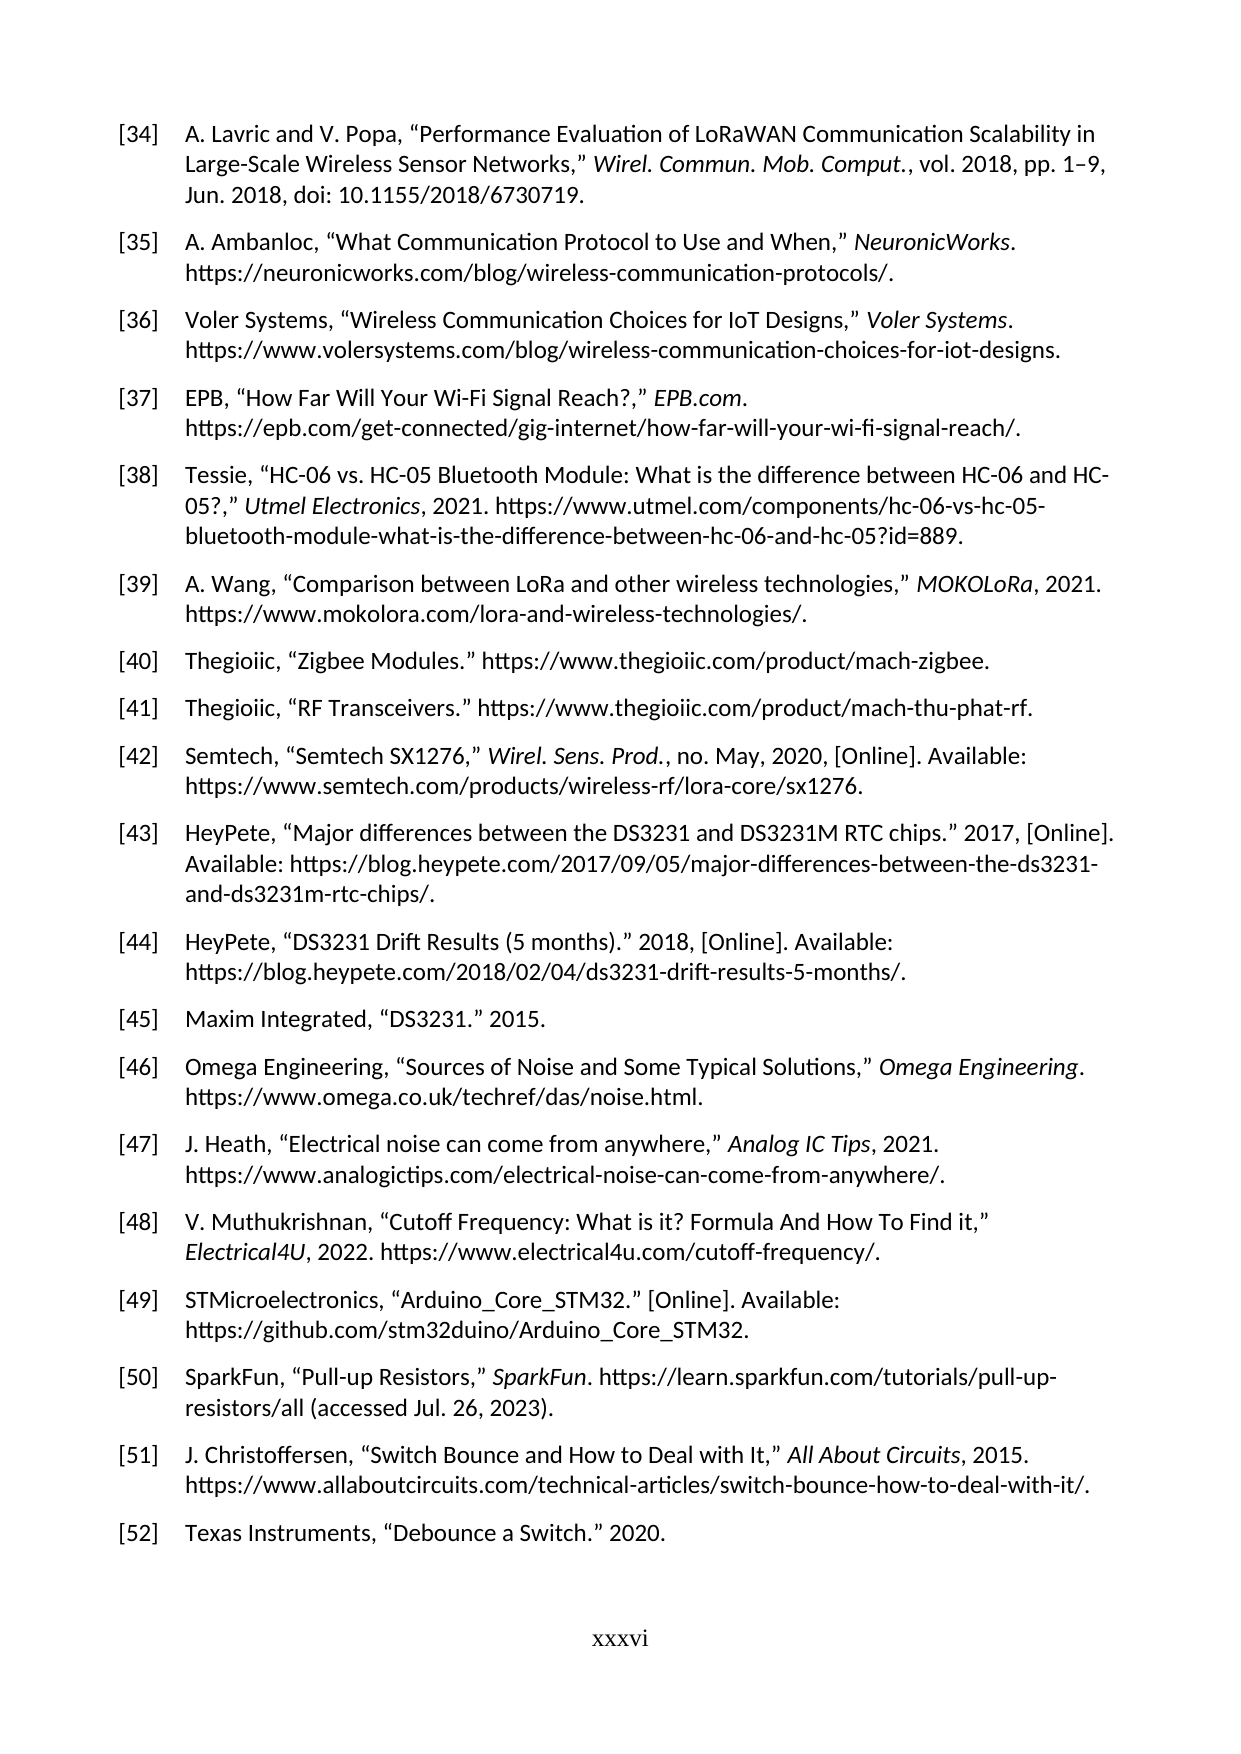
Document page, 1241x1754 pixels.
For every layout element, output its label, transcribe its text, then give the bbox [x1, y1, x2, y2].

text [48] V. Muthukrishnan, “Cutoff Frequency: What is it? Formula And How To Find it,” Electrical4U, 2022. https://www.electrical4u.com/cutoff-frequency/. [118, 1206, 1122, 1267]
text [35] A. Ambanloc, “What Communication Protocol to Use and When,” NeuronicWorks. https://neuronicworks.com/blog/wireless-communication-protocols/. [118, 226, 1122, 287]
text [40] Thegioiic, “Zigbee Modules.” https://www.thegioiic.com/product/mach-zigbee. [118, 645, 1122, 676]
text [41] Thegioiic, “RF Transceivers.” https://www.thegioiic.com/product/mach-thu-phat-rf. [118, 693, 1122, 723]
text [49] STMicroelectronics, “Arduino_Core_STM32.” [Online]. Available: https://github.com/stm32duino/Arduino_Core_STM32. [118, 1284, 1122, 1345]
text [36] Voler Systems, “Wireless Communication Choices for IoT Designs,” Voler Systems. https://www.volersystems.com/blog/wireless-communication-choices-for-iot-designs. [118, 304, 1122, 365]
text [45] Maxim Integrated, “DS3231.” 2015. [118, 1003, 1122, 1034]
text [47] J. Heath, “Electrical noise can come from anywhere,” Analog IC Tips, 2021. https://www.analogictips.com/electrical-noise-can-come-from-anywhere/. [118, 1128, 1122, 1189]
text [38] Tessie, “HC-06 vs. HC-05 Bluetooth Module: What is the difference between HC-06 and HC-05?,” Utmel Electronics, 2021. https://www.utmel.com/components/hc-06-vs-hc-05-bluetooth-module-what-is-the-difference-between-hc-06-and-hc-05?id=889. [118, 459, 1122, 551]
text [34] A. Lavric and V. Popa, “Performance Evaluation of LoRaWAN Communication Scalability in Large-Scale Wireless Sensor Networks,” Wirel. Commun. Mob. Comput., vol. 2018, pp. 1–9, Jun. 2018, doi: 10.1155/2018/6730719. [118, 118, 1122, 210]
text [51] J. Christoffersen, “Switch Bounce and How to Deal with It,” All About Circuits, 2015. https://www.allaboutcircuits.com/technical-articles/switch-bounce-how-to-deal-with-it/. [118, 1439, 1122, 1500]
text [39] A. Wang, “Comparison between LoRa and other wireless technologies,” MOKOLoRa, 2021. https://www.mokolora.com/lora-and-wireless-technologies/. [118, 568, 1122, 629]
text [52] Texas Instruments, “Debounce a Switch.” 2020. [118, 1517, 1122, 1547]
text [44] HeyPete, “DS3231 Drift Results (5 months).” 2018, [Online]. Available: https://blog.heypete.com/2018/02/04/ds3231-drift-results-5-months/. [118, 926, 1122, 987]
text [50] SparkFun, “Pull-up Resistors,” SparkFun. https://learn.sparkfun.com/tutorials/pull-up-resistors/all (accessed Jul. 26, 2023). [118, 1361, 1122, 1422]
text [46] Omega Engineering, “Sources of Noise and Some Typical Solutions,” Omega Engineering. https://www.omega.co.uk/techref/das/noise.html. [118, 1051, 1122, 1112]
text [37] EPB, “How Far Will Your Wi-Fi Signal Reach?,” EPB.com. https://epb.com/get-connected/gig-internet/how-far-will-your-wi-fi-signal-reach/. [118, 382, 1122, 443]
text [42] Semtech, “Semtech SX1276,” Wirel. Sens. Prod., no. May, 2020, [Online]. Available: https://www.semtech.com/products/wireless-rf/lora-core/sx1276. [118, 740, 1122, 801]
text [43] HeyPete, “Major differences between the DS3231 and DS3231M RTC chips.” 2017, [Online]. Available: https://blog.heypete.com/2017/09/05/major-differences-between-the-ds3231-and-ds3231m-rtc-chips/. [118, 817, 1122, 909]
